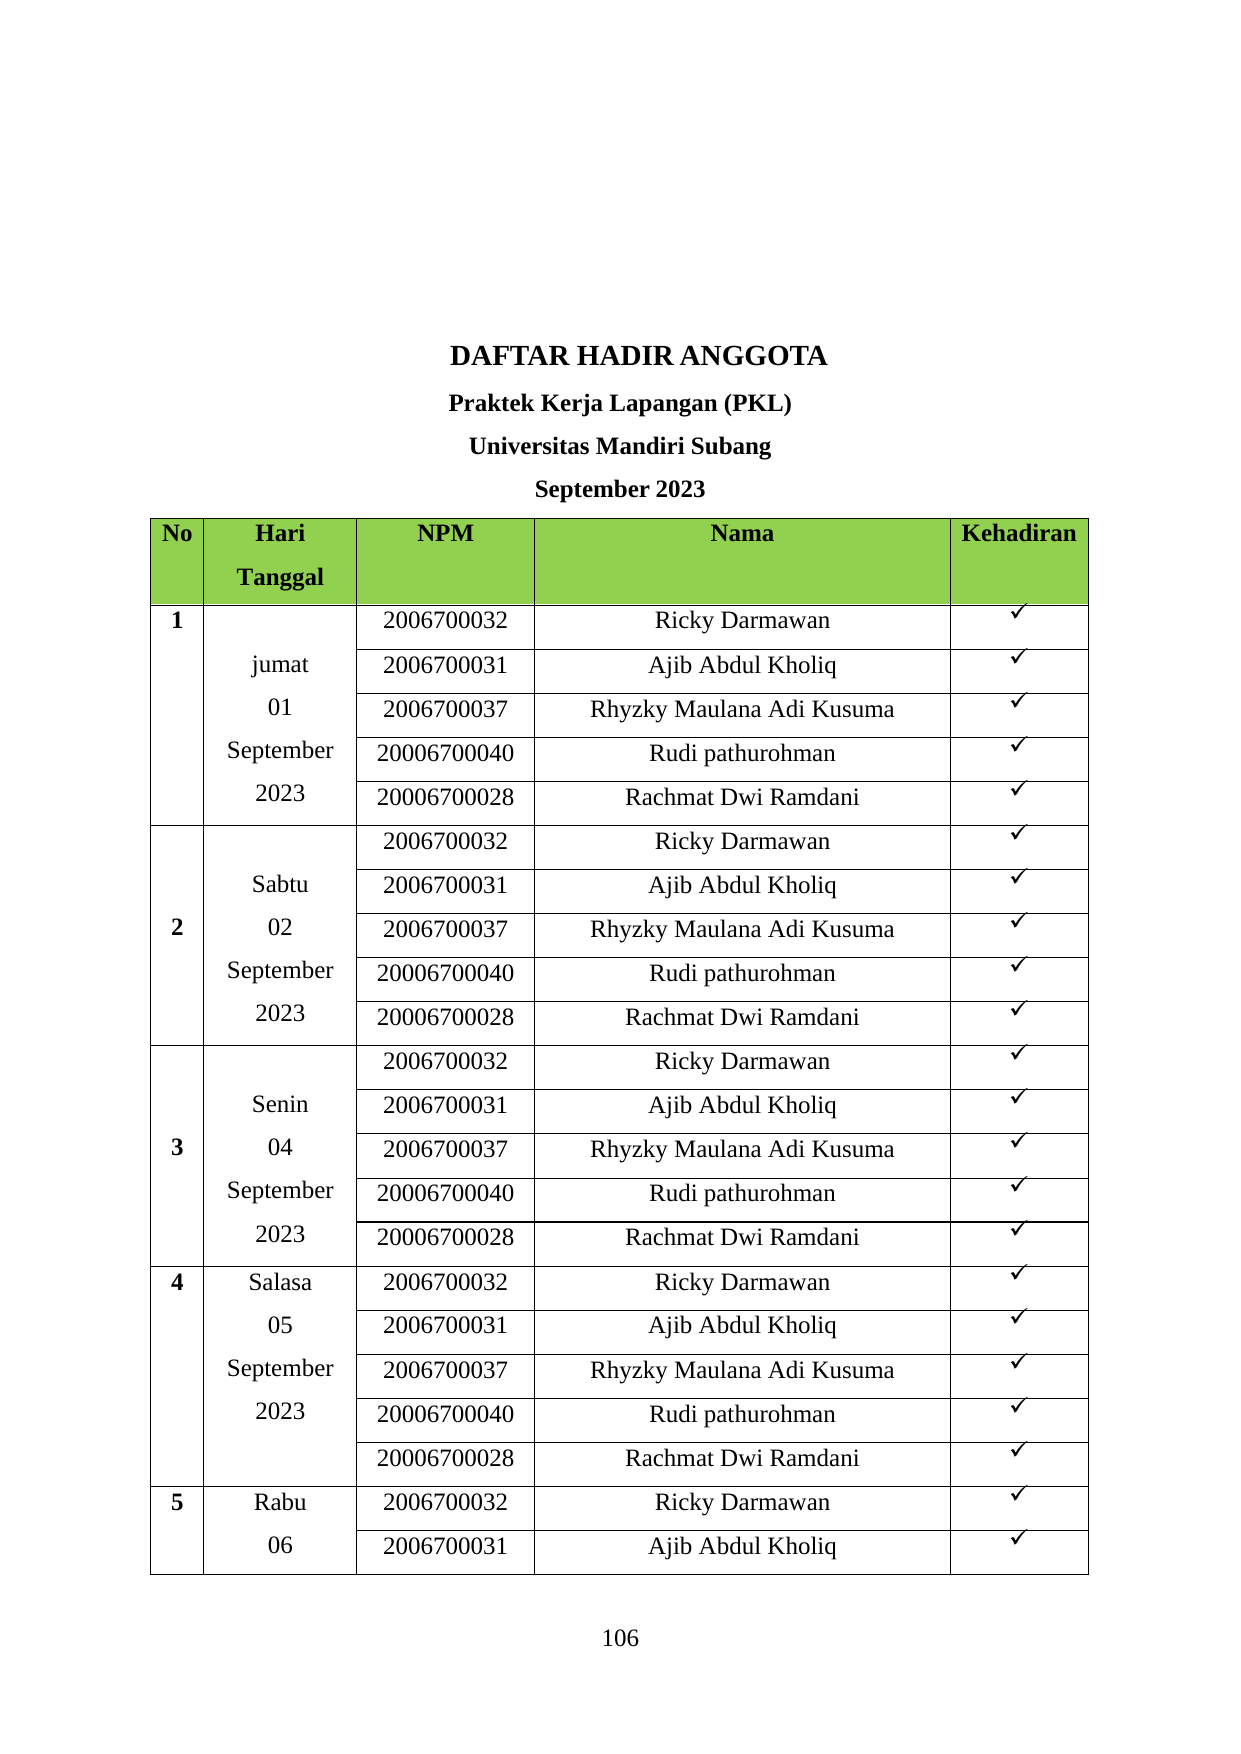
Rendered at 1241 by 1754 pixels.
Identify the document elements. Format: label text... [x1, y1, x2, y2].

table_cell Rhyzky Maulana Adi Kusuma [535, 1355, 950, 1398]
table_cell 2006700037 [357, 1355, 534, 1398]
table_cell Rhyzky Maulana Adi Kusuma [535, 694, 950, 737]
table_cell Senin 04 September 2023 [204, 1046, 356, 1266]
table_cell [951, 914, 1088, 957]
table_cell 20006700040 [357, 958, 534, 1001]
text September 2023 [150, 474, 1090, 503]
table_header Hari Tanggal [204, 519, 356, 604]
table_cell 2006700032 [357, 606, 534, 649]
table_cell 20006700028 [357, 1223, 534, 1266]
table_cell Ajib Abdul Kholiq [535, 1090, 950, 1133]
table_cell [951, 1531, 1088, 1574]
table_cell 2 [151, 826, 203, 1045]
table_cell 2006700037 [357, 694, 534, 737]
table_cell Rachmat Dwi Ramdani [535, 782, 950, 825]
table_cell 2006700032 [357, 1267, 534, 1309]
table_cell [951, 1134, 1088, 1177]
table_cell 3 [151, 1046, 203, 1266]
table_cell 20006700040 [357, 1399, 534, 1442]
table_cell 2006700032 [357, 1046, 534, 1089]
table_cell Rhyzky Maulana Adi Kusuma [535, 1134, 950, 1177]
table_cell 2006700031 [357, 1531, 534, 1574]
text Praktek Kerja Lapangan (PKL) [150, 388, 1090, 417]
table_cell Ricky Darmawan [535, 1267, 950, 1309]
table_cell 1 [151, 606, 203, 825]
table_cell Rudi pathurohman [535, 958, 950, 1001]
table_cell 2006700031 [357, 650, 534, 693]
table_cell 20006700028 [357, 1443, 534, 1486]
table_cell [951, 1355, 1088, 1398]
table_cell [951, 1267, 1088, 1309]
table_cell [951, 1399, 1088, 1442]
table_cell [951, 1090, 1088, 1133]
table_cell Ricky Darmawan [535, 826, 950, 869]
table_cell [951, 738, 1088, 781]
table_header Nama [535, 519, 950, 604]
table_cell Ajib Abdul Kholiq [535, 870, 950, 913]
table_cell 2006700037 [357, 1134, 534, 1177]
table_cell Rudi pathurohman [535, 1179, 950, 1221]
table_cell 20006700028 [357, 782, 534, 825]
table_header Kehadiran [951, 519, 1088, 604]
table_cell 2006700032 [357, 826, 534, 869]
table_cell [951, 1443, 1088, 1486]
table_cell 20006700040 [357, 1179, 534, 1221]
table_cell [951, 1223, 1088, 1266]
table_cell Rudi pathurohman [535, 738, 950, 781]
table_cell 2006700031 [357, 870, 534, 913]
table_cell Rudi pathurohman [535, 1399, 950, 1442]
table_cell Rhyzky Maulana Adi Kusuma [535, 914, 950, 957]
table_cell 2006700031 [357, 1311, 534, 1354]
table_cell 20006700028 [357, 1002, 534, 1045]
table_cell [951, 782, 1088, 825]
table_cell [951, 1002, 1088, 1045]
table_cell Ricky Darmawan [535, 606, 950, 649]
table_cell Ajib Abdul Kholiq [535, 1311, 950, 1354]
table_cell 4 [151, 1267, 203, 1486]
table_cell [951, 870, 1088, 913]
text DAFTAR HADIR ANGGOTA [450, 338, 1090, 371]
table_cell jumat 01 September 2023 [204, 606, 356, 825]
table_cell Rachmat Dwi Ramdani [535, 1443, 950, 1486]
table_cell Ajib Abdul Kholiq [535, 1531, 950, 1574]
table_cell 2006700031 [357, 1090, 534, 1133]
table_cell [951, 1487, 1088, 1530]
table_cell Rachmat Dwi Ramdani [535, 1002, 950, 1045]
table_cell 2006700032 [357, 1487, 534, 1530]
table_cell [951, 694, 1088, 737]
table_header NPM [357, 519, 534, 604]
table_cell 2006700037 [357, 914, 534, 957]
table_cell Ricky Darmawan [535, 1046, 950, 1089]
table_cell Rabu 06 September 2023 [204, 1487, 356, 1574]
table_cell [951, 1046, 1088, 1089]
table_cell [951, 606, 1088, 649]
text Universitas Mandiri Subang [150, 431, 1090, 460]
table_cell [951, 826, 1088, 869]
table_cell Rachmat Dwi Ramdani [535, 1223, 950, 1266]
table_cell [951, 650, 1088, 693]
table_cell Ajib Abdul Kholiq [535, 650, 950, 693]
table_header No [151, 519, 203, 604]
table_cell 20006700040 [357, 738, 534, 781]
table_cell [951, 1179, 1088, 1221]
table_cell Ricky Darmawan [535, 1487, 950, 1530]
table_cell 5 [151, 1487, 203, 1574]
table_cell [951, 1311, 1088, 1354]
table_cell [951, 958, 1088, 1001]
table_cell Sabtu 02 September 2023 [204, 826, 356, 1045]
table_cell Salasa 05 September 2023 [204, 1267, 356, 1486]
